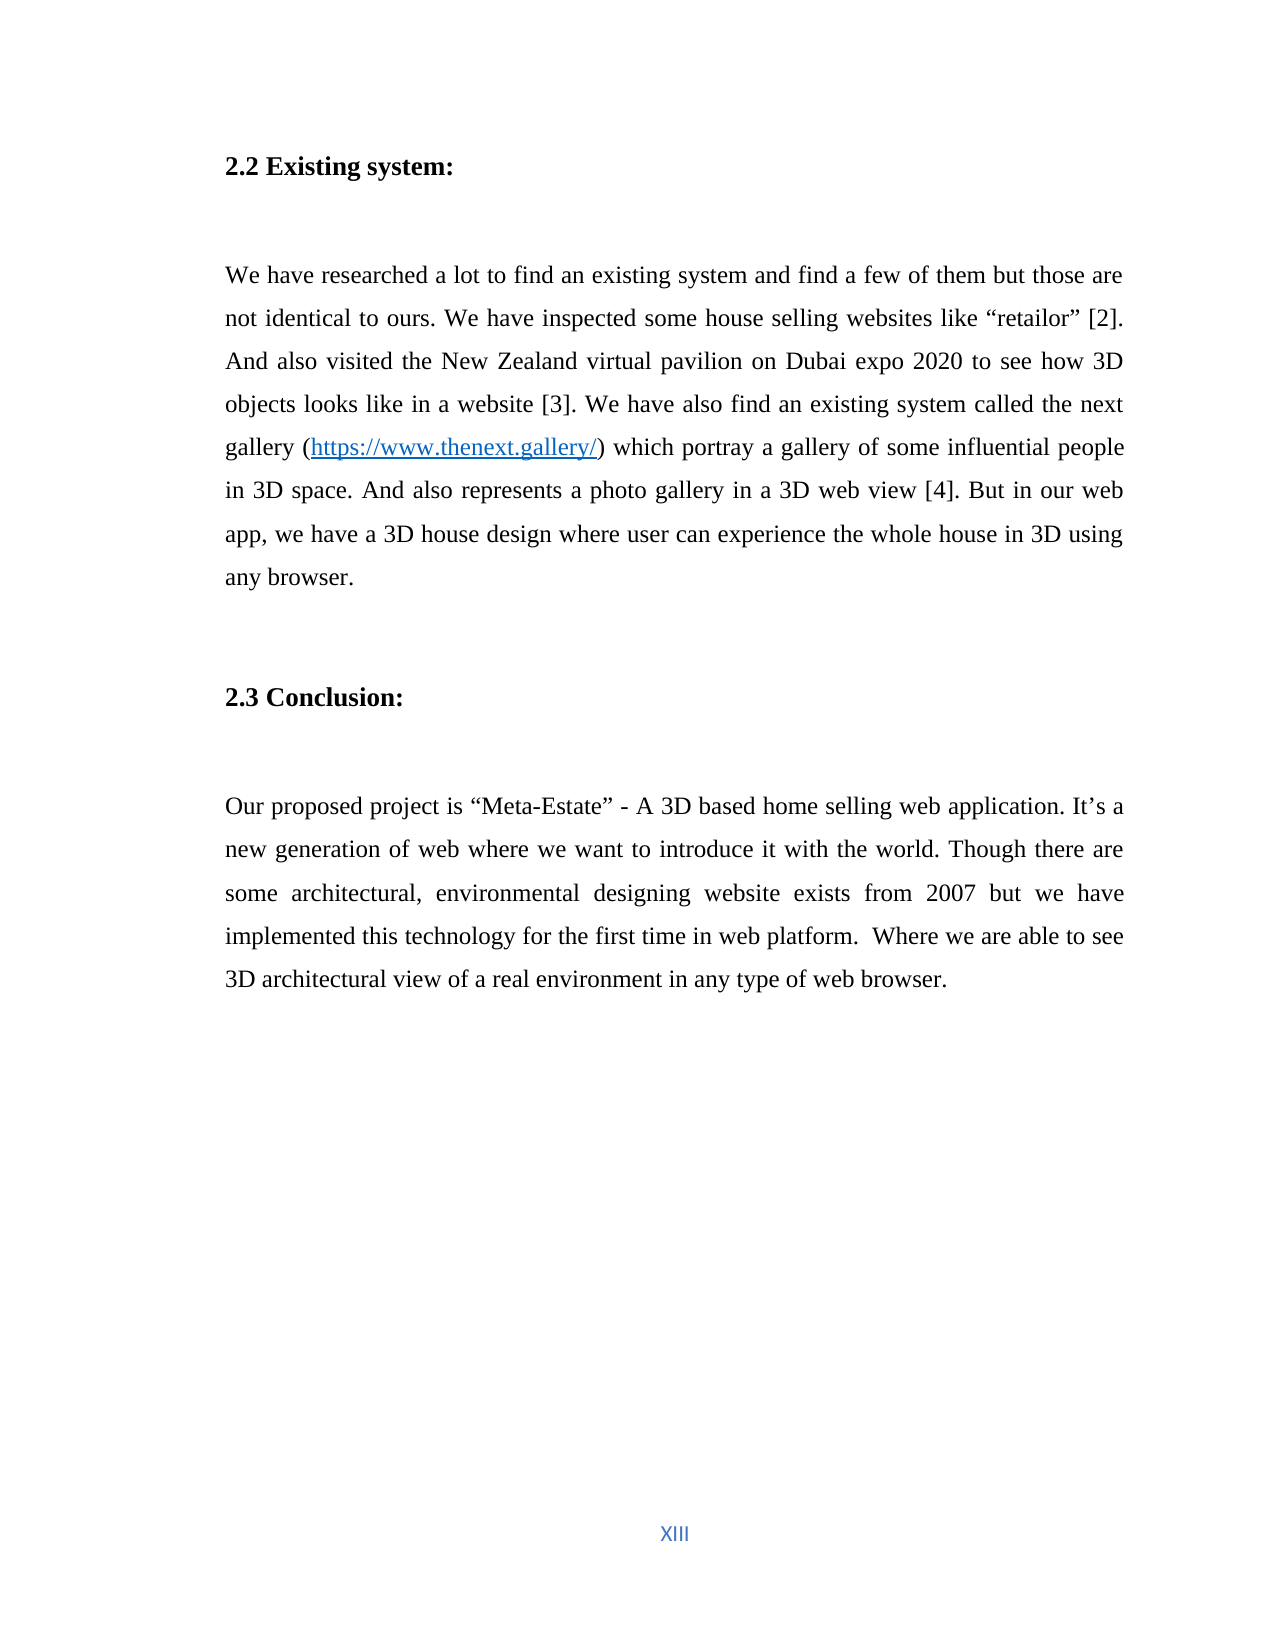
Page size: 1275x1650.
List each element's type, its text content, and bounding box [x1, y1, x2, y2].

text 2.3 Conclusion: [225, 681, 1125, 713]
text Our proposed project is “Meta-Estate” - A 3D based home selling web application. It’s a new generation of web where we want to introduce it with the world. Though there are some architectural, environmental designing website exists from 2007 but we have implemented this technology for the first time in web platform. Where we are able to see 3D architectural view of a real environment in any type of web browser. [225, 791, 1125, 993]
text We have researched a lot to find an existing system and find a few of them but those are not identical to ours. We have inspected some house selling websites like “retailor” [2]. And also visited the New Zealand virtual pavilion on Dubai expo 2020 to see how 3D objects looks like in a website [3]. We have also find an existing system called the next gallery (https://www.thenext.gallery/) which portray a gallery of some influential people in 3D space. And also represents a photo gallery in a 3D web view [4]. But in our web app, we have a 3D house design where user can experience the whole house in 3D using any browser. [225, 260, 1125, 591]
text 2.2 Existing system: [225, 150, 1125, 181]
